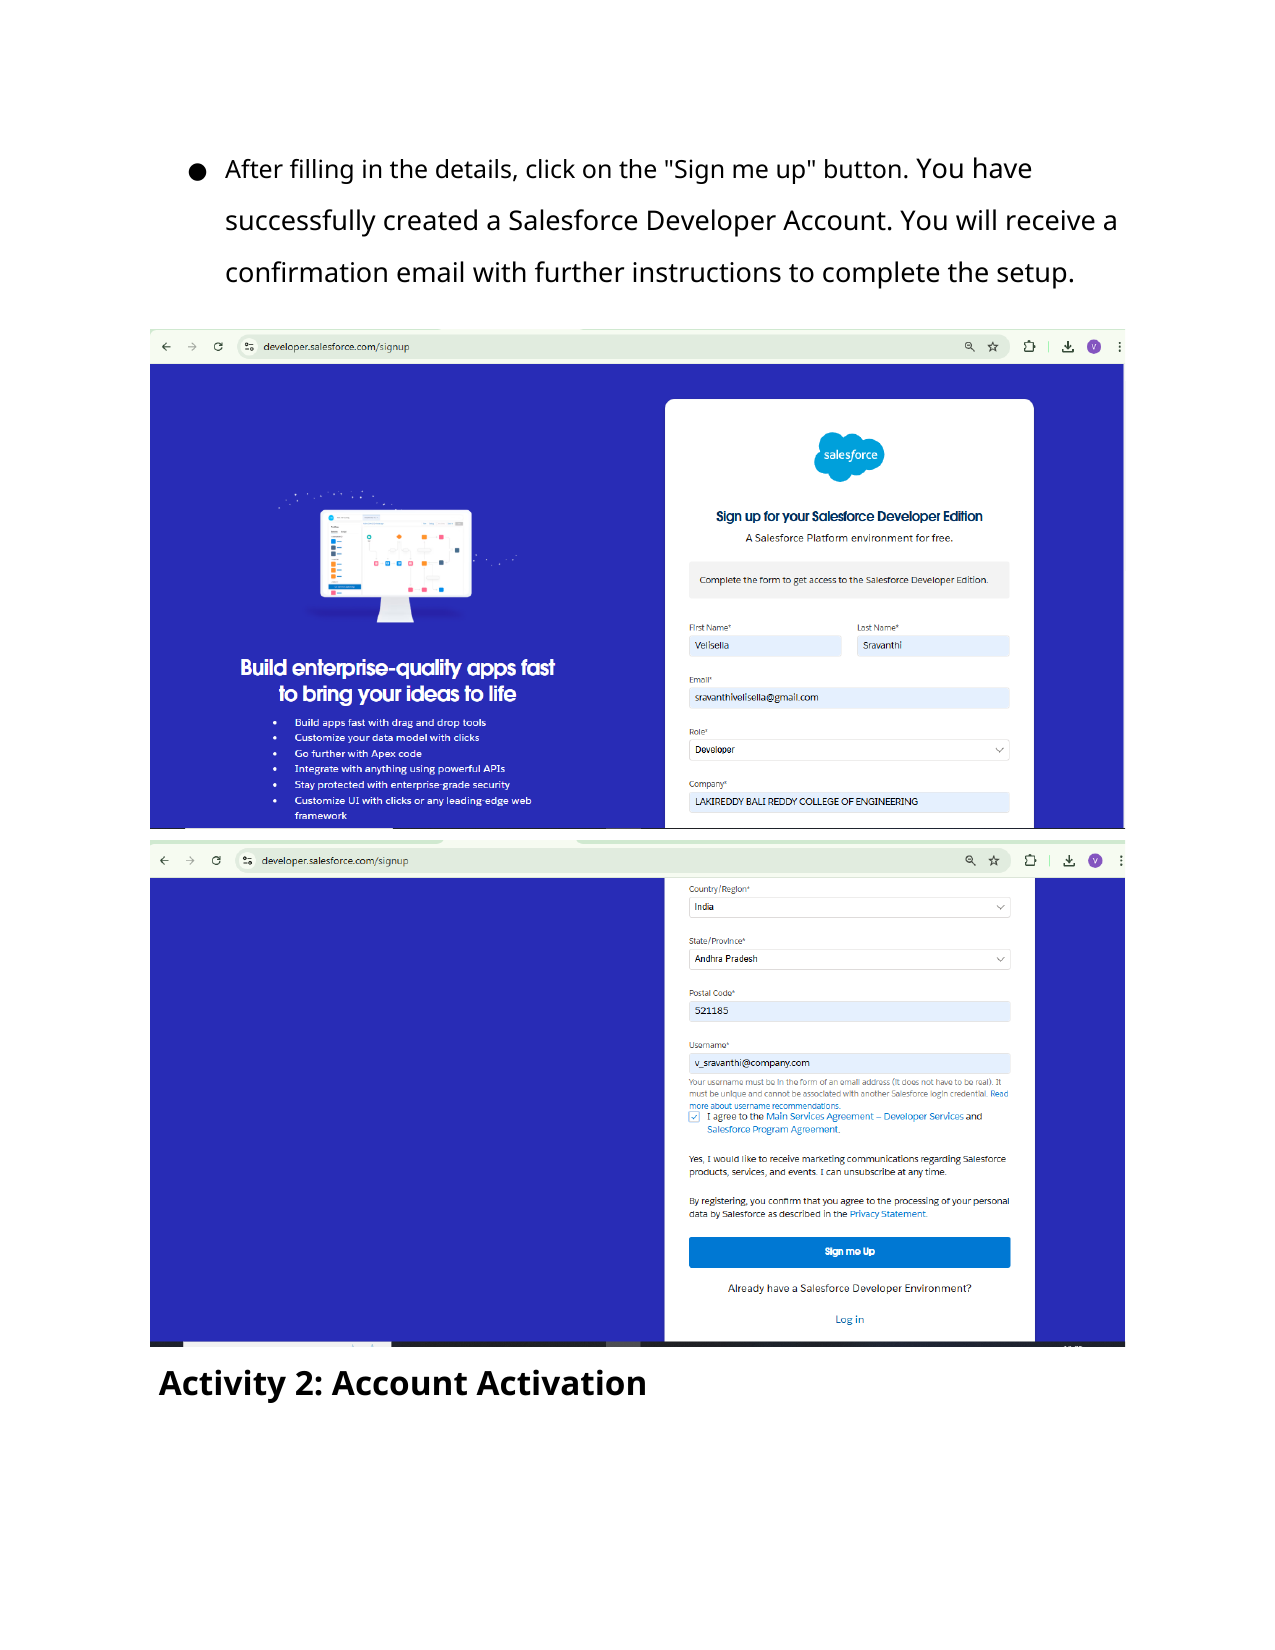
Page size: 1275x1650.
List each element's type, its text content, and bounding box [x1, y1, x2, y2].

picture [150, 329, 1125, 829]
picture [150, 840, 1125, 1347]
list After filling in the details, click on the "Sign me up" button. You have successfully created a Salesforce Developer Account. You will receive a confirmation email with further instructions to complete the setup. [187, 150, 1125, 290]
text Activity 2: Account Activation [150, 1359, 1125, 1405]
